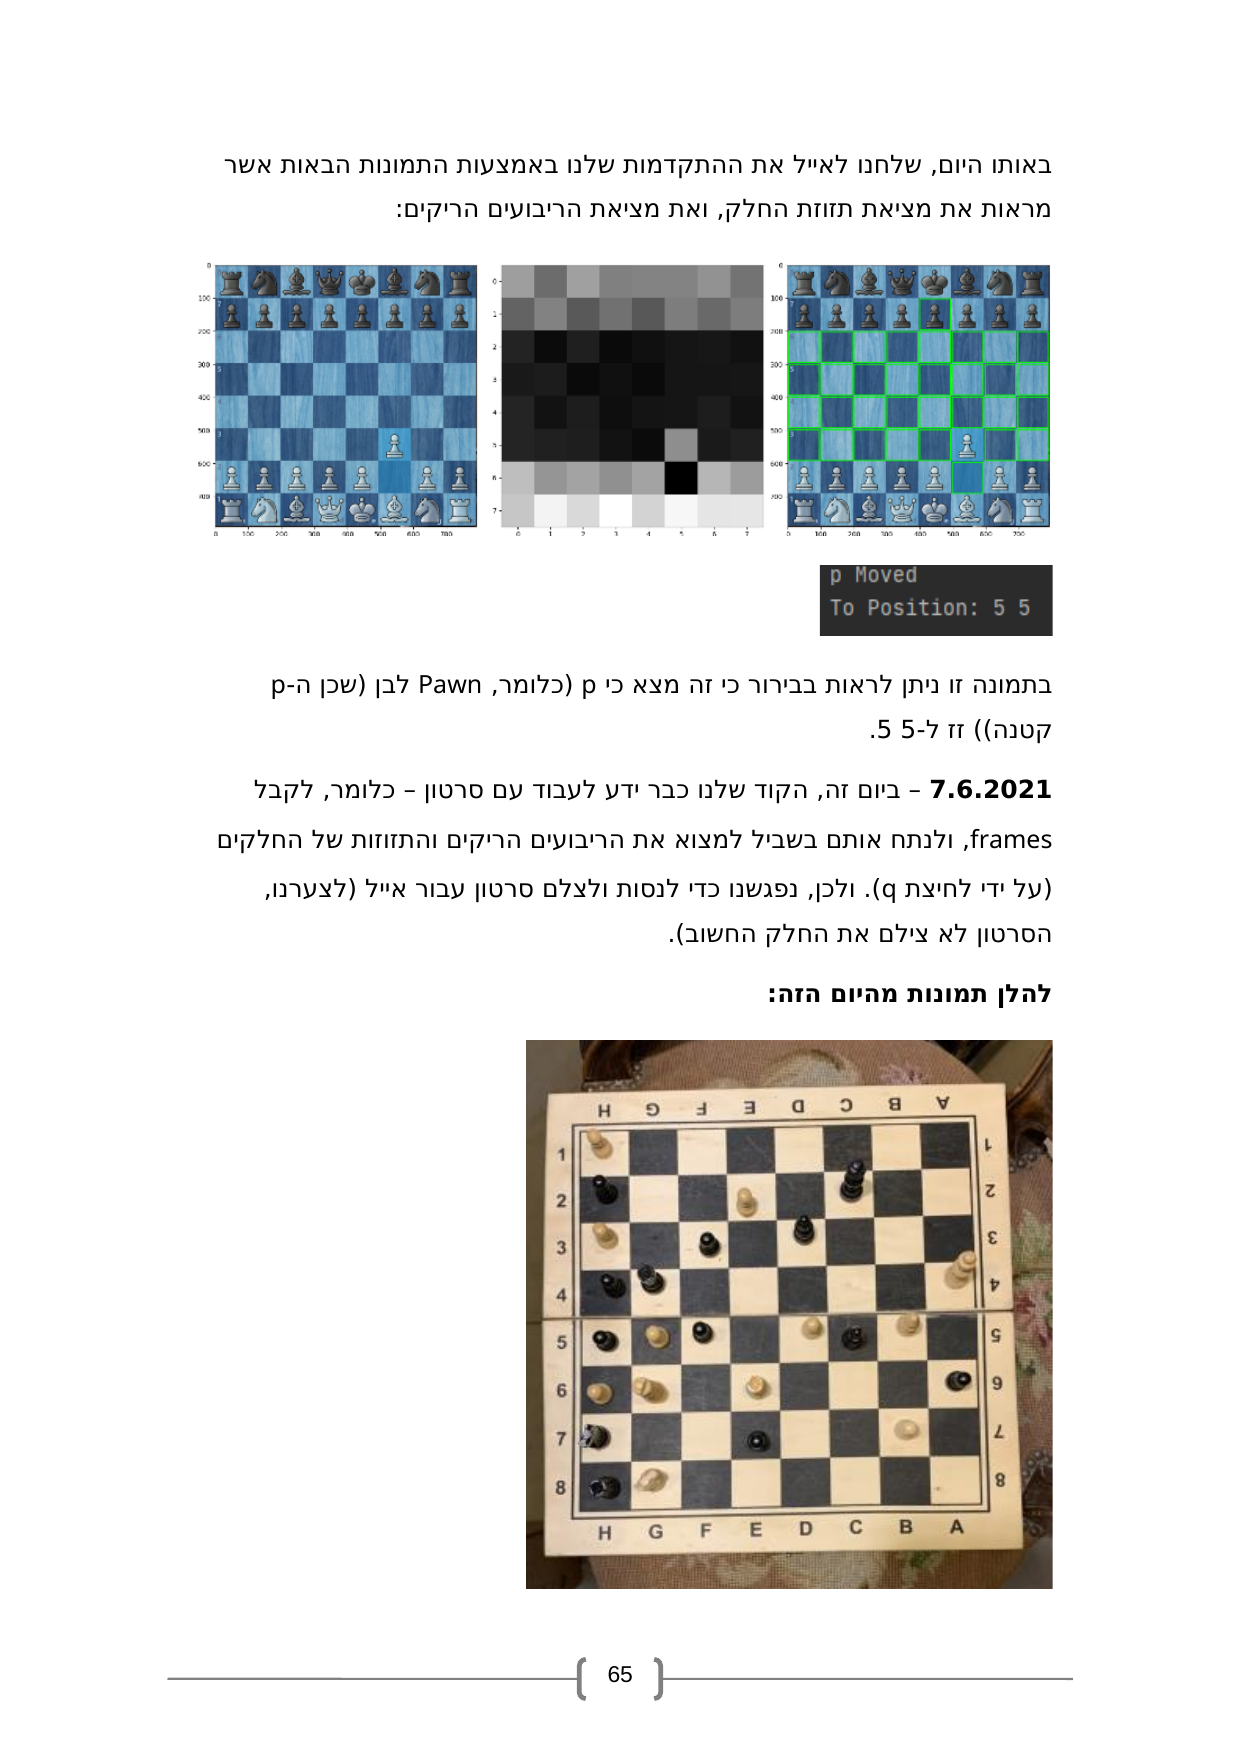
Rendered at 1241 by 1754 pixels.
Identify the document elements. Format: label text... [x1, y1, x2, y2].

picture [819, 565, 1053, 636]
picture [526, 1040, 1053, 1589]
text 7.6.2021 – ביום זה, הקוד שלנו כבר ידע לעבוד עם סרטון – כלומר, לקבל frames, ולנתח אותם בשביל למצוא את הריבועים הריקים והתזוזות של החלקים (על ידי לחיצת q). ולכן, נפגשנו כדי לנסות ולצלם סרטון עבור אייל (לצערנו, הסרטון לא צילם את החלק החשוב). [187, 776, 1053, 948]
text להלן תמונות מהיום הזה: [187, 979, 1053, 1009]
picture [194, 254, 1053, 536]
text בתמונה זו ניתן לראות בבירור כי זה מצא כי p (כלומר, Pawn לבן (שכן ה-p קטנה)) זז ל-5 5. [187, 667, 1053, 744]
text באותו היום, שלחנו לאייל את ההתקדמות שלנו באמצעות התמונות הבאות אשר מראות את מציאת תזוזת החלק, ואת מציאת הריבועים הריקים: [187, 150, 1053, 223]
